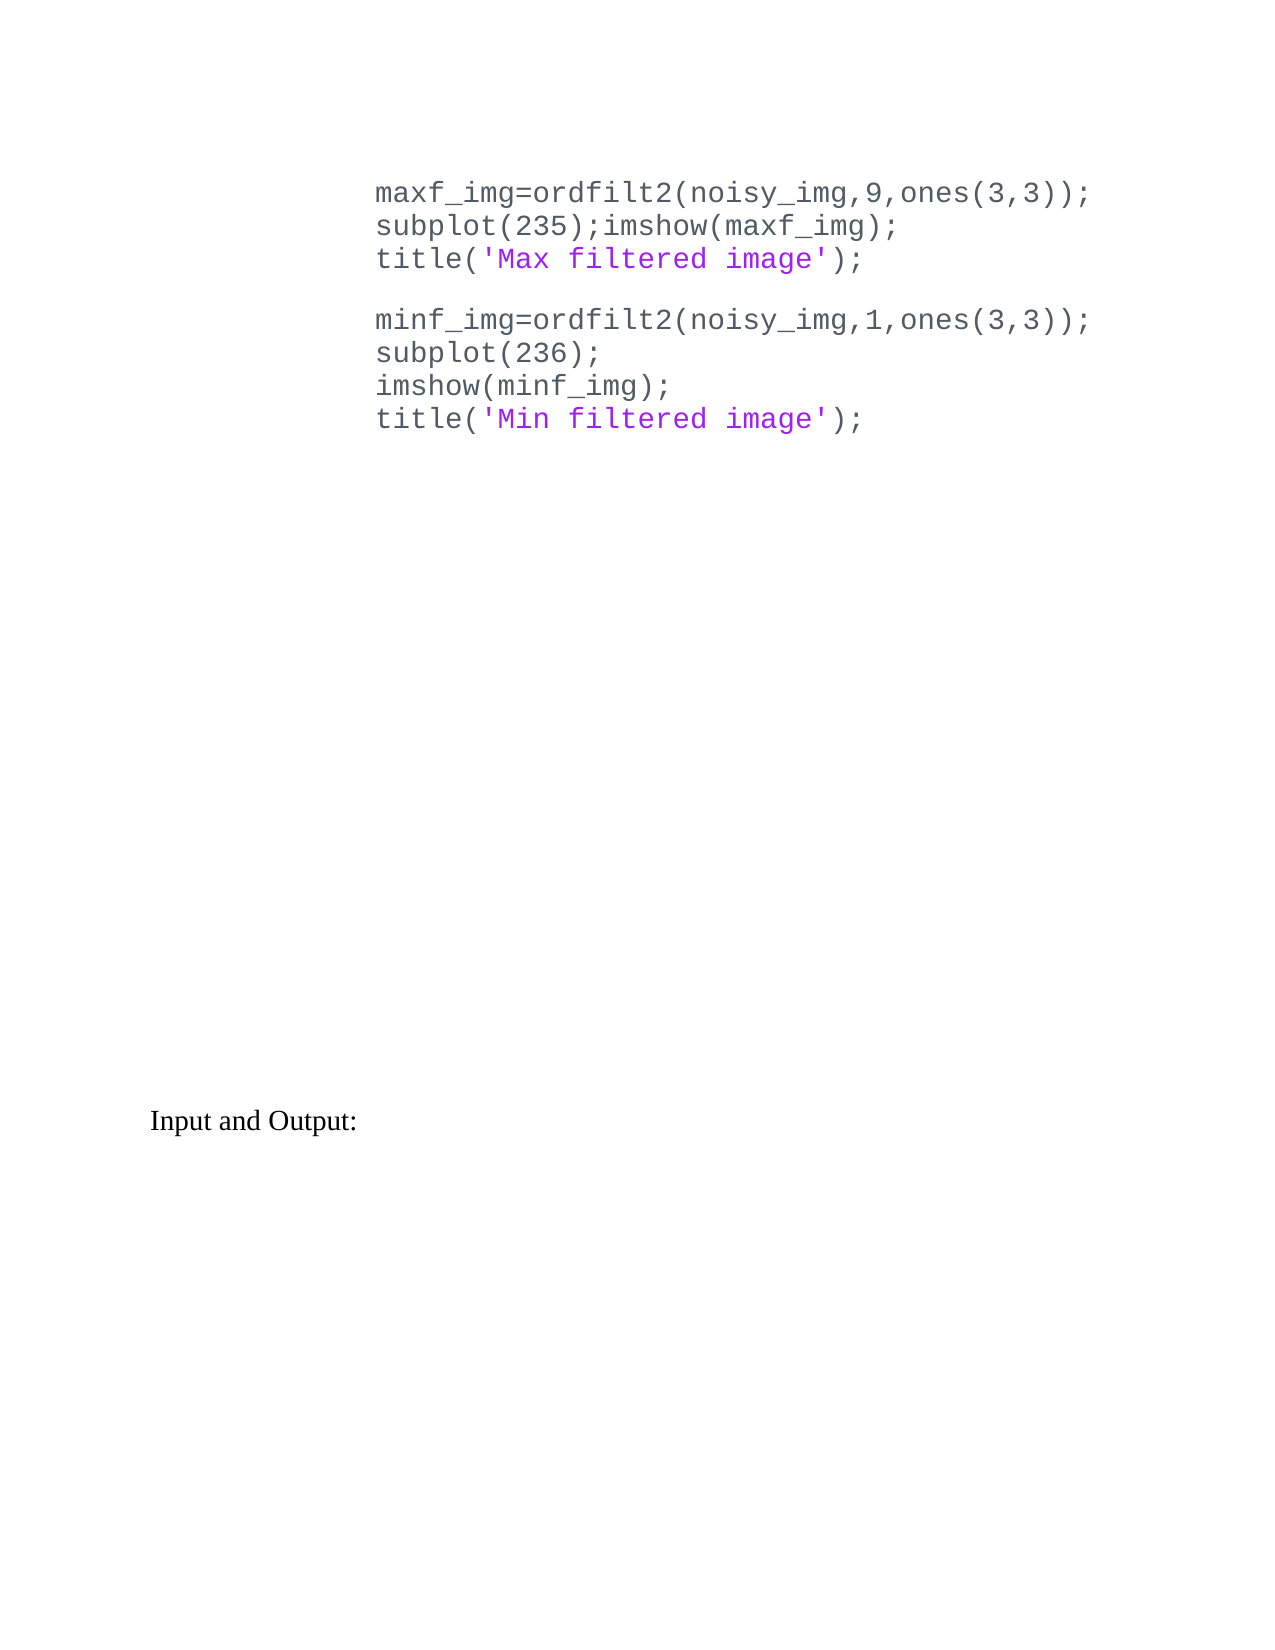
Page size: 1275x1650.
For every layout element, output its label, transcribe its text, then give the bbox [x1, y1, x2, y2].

text title('Max filtered image'); [375, 244, 1134, 277]
text imshow(minf_img); [375, 371, 1134, 404]
text Input and Output: [150, 1103, 1134, 1136]
text minf_img=ordfilt2(noisy_img,1,ones(3,3)); [375, 305, 1134, 338]
text subplot(235);imshow(maxf_img); [375, 211, 1134, 244]
text subplot(236); [375, 338, 1134, 371]
text maxf_img=ordfilt2(noisy_img,9,ones(3,3)); [375, 178, 1134, 211]
text title('Min filtered image'); [375, 404, 1134, 437]
